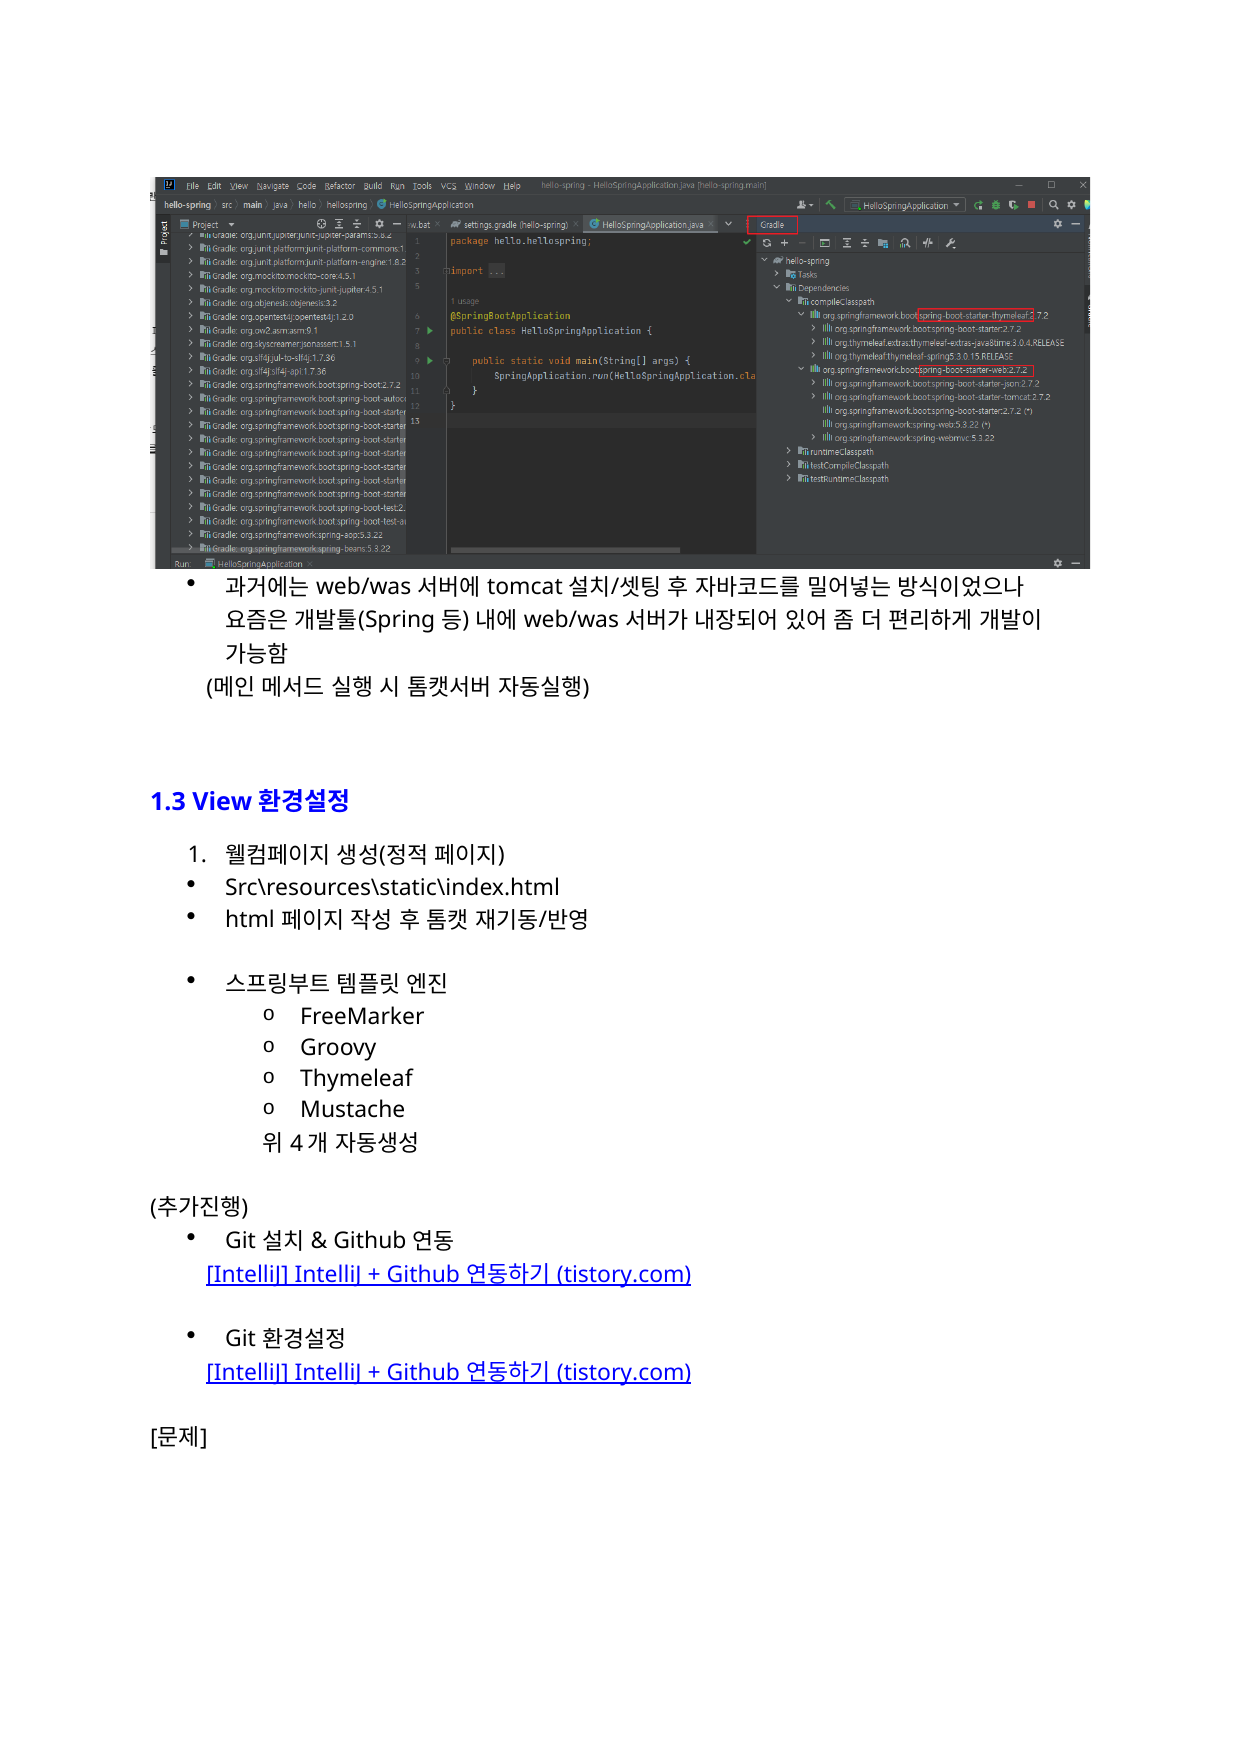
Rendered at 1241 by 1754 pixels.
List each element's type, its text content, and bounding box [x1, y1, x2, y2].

text (메인 메서드 실행 시 톰캣서버 자동실행) [206, 669, 1090, 702]
list 웰컴페이지 생성(정적 페이지) [187, 837, 1090, 871]
list Mustache [262, 1093, 1090, 1124]
text [IntelliJ] IntelliJ + Github 연동하기 (tistory.com) [206, 1354, 1090, 1387]
list FreeMarker [262, 999, 1090, 1031]
text [문제] [150, 1418, 1090, 1452]
list Thymeleaf [262, 1062, 1090, 1093]
picture [150, 177, 1091, 569]
list Git 설치 & Github 연동 [187, 1222, 1090, 1256]
list 스프링부트 템플릿 엔진 [187, 966, 1090, 999]
text (추가진행) [150, 1189, 1090, 1222]
text 위 4개 자동생성 [262, 1124, 1090, 1158]
subtitle 1.3 View 환경설정 [150, 781, 1090, 818]
text [IntelliJ] IntelliJ + Github 연동하기 (tistory.com) [206, 1256, 1090, 1289]
list Src\resources\static\index.html [187, 871, 1090, 902]
list html 페이지 작성 후 톰캣 재기동/반영 [187, 902, 1090, 935]
list Git 환경설정 [187, 1320, 1090, 1354]
list Groovy [262, 1031, 1090, 1062]
list 과거에는 web/was 서버에 tomcat 설치/셋팅 후 자바코드를 밀어넣는 방식이었으나 요즘은 개발툴(Spring 등) 내에 web/was 서버가 내장되어 있어 좀 더 편리하게 개발이 가능함 [187, 569, 1090, 669]
